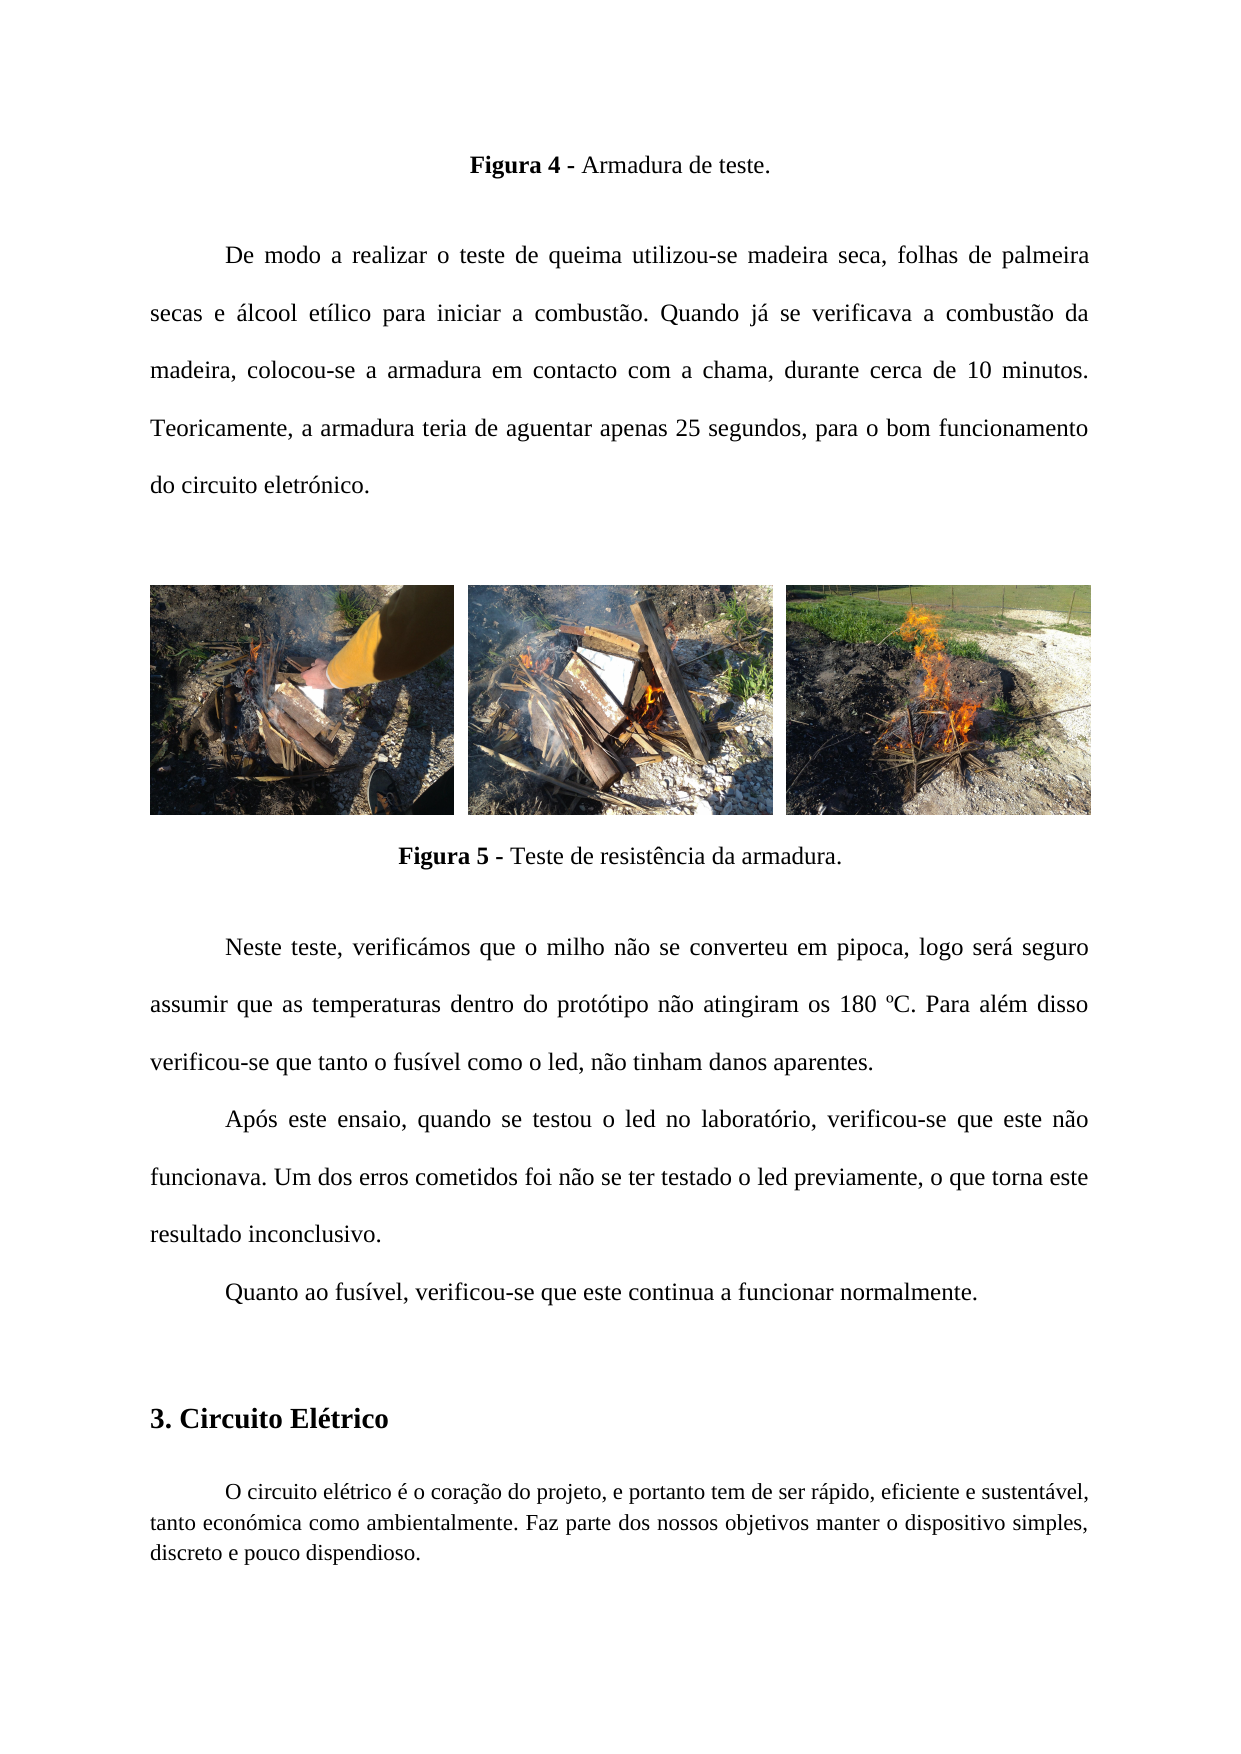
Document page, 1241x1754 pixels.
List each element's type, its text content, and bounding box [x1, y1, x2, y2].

text Após este ensaio, quando se testou o led no laboratório, verificou-se que este não funcionava. Um dos erros cometidos foi não se ter testado o led previamente, o que torna este resultado inconclusivo. [150, 1104, 1090, 1248]
text De modo a realizar o teste de queima utilizou-se madeira seca, folhas de palmeira secas e álcool etílico para iniciar a combustão. Quando já se verificava a combustão da madeira, colocou-se a armadura em contacto com a chama, durante cerca de 10 minutos. Teoricamente, a armadura teria de aguentar apenas 25 segundos, para o bom funcionamento do circuito eletrónico. [150, 241, 1090, 499]
text O circuito elétrico é o coração do projeto, e portanto tem de ser rápido, eficiente e sustentável, tanto económica como ambientalmente. Faz parte dos nossos objetivos manter o dispositivo simples, discreto e pouco dispendioso. [150, 1478, 1090, 1565]
picture [150, 585, 454, 815]
text Neste teste, verificámos que o milho não se converteu em pipoca, logo será seguro assumir que as temperaturas dentro do protótipo não atingiram os 180 ºC. Para além disso verificou-se que tanto o fusível como o led, não tinham danos aparentes. [150, 932, 1090, 1075]
picture [786, 585, 1091, 815]
text Figura 4 - Armadura de teste. [150, 150, 1090, 179]
text Figura 5 - Teste de resistência da armadura. [150, 841, 1090, 870]
text 3. Circuito Elétrico [150, 1401, 1090, 1435]
text Quanto ao fusível, verificou-se que este continua a funcionar normalmente. [150, 1277, 1090, 1305]
picture [468, 585, 773, 815]
